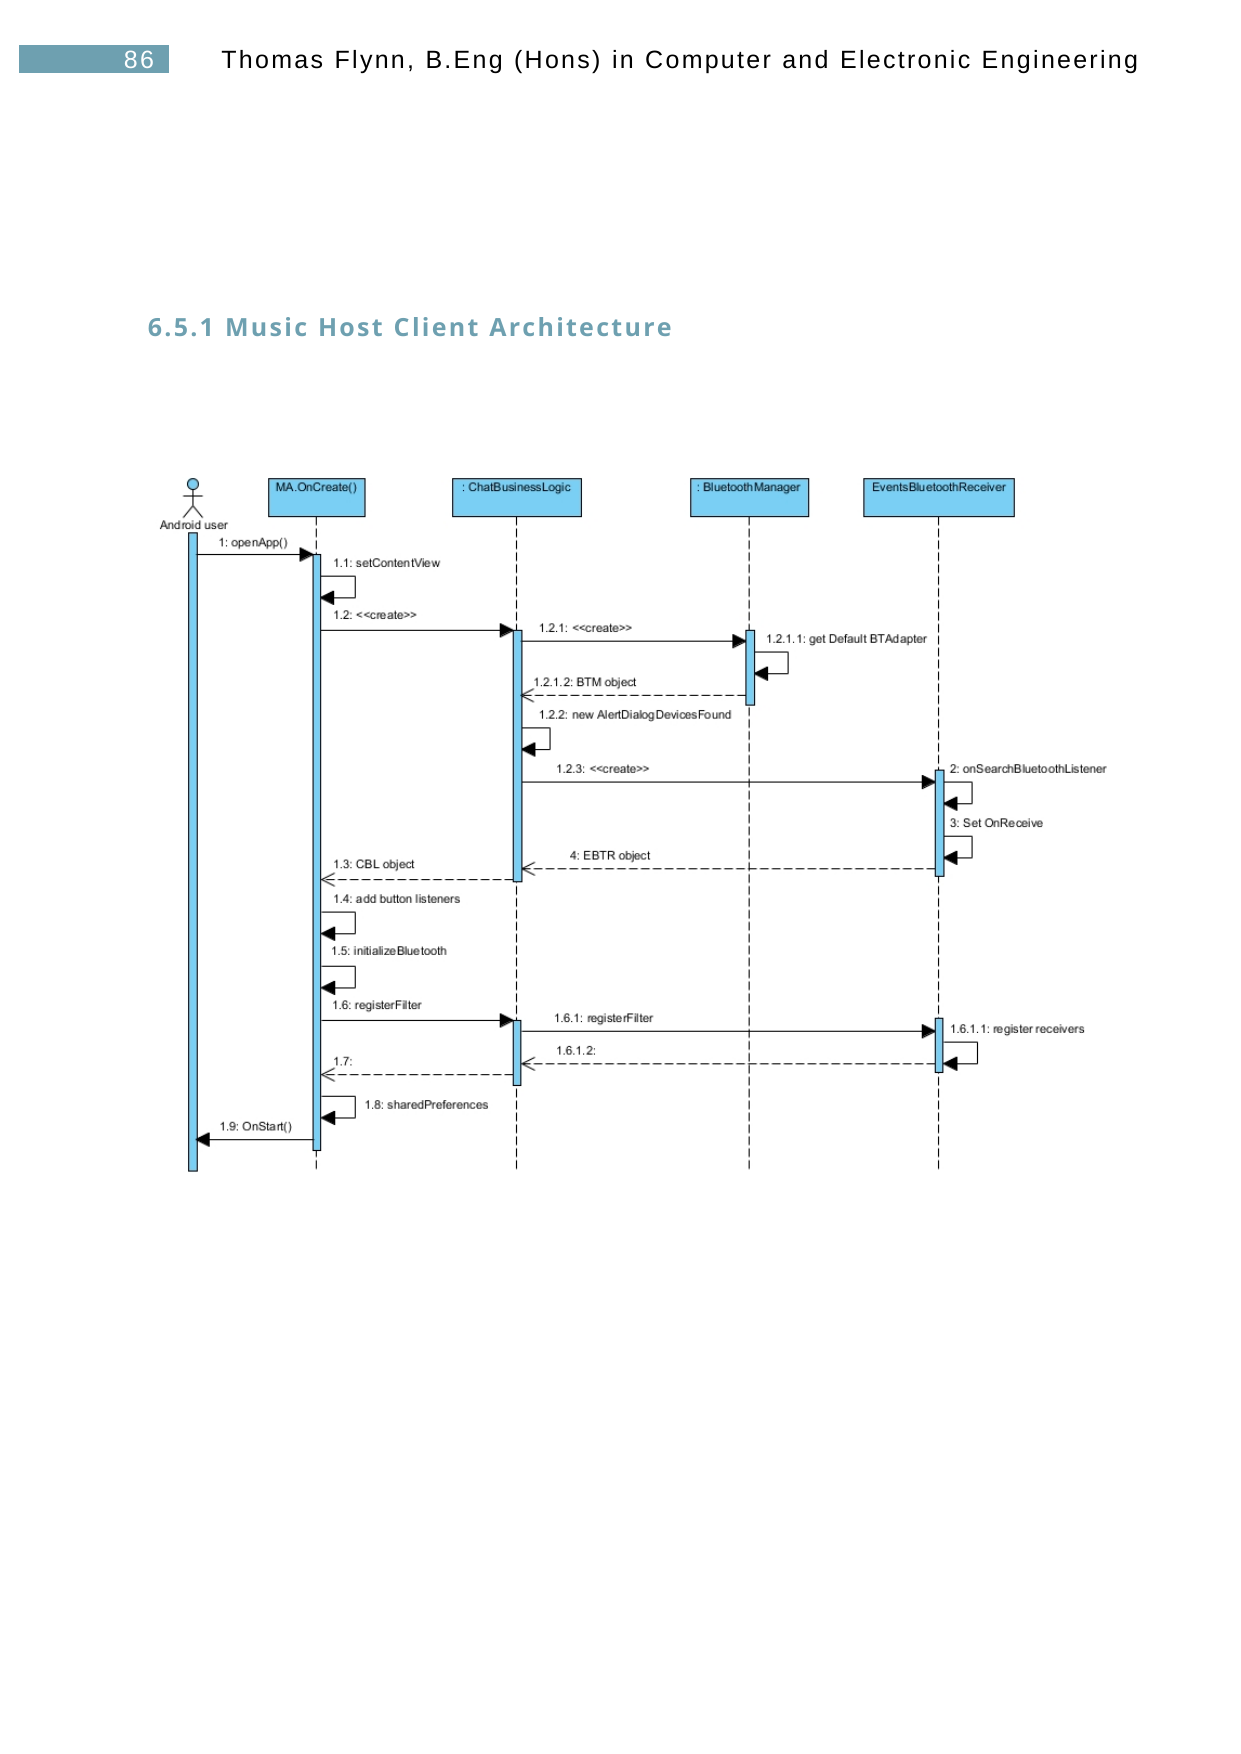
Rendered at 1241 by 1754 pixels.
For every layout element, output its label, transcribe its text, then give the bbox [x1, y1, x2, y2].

subtitle 6.5.1 Music Host Client Architecture [148, 310, 1122, 344]
picture [147, 477, 1122, 1176]
